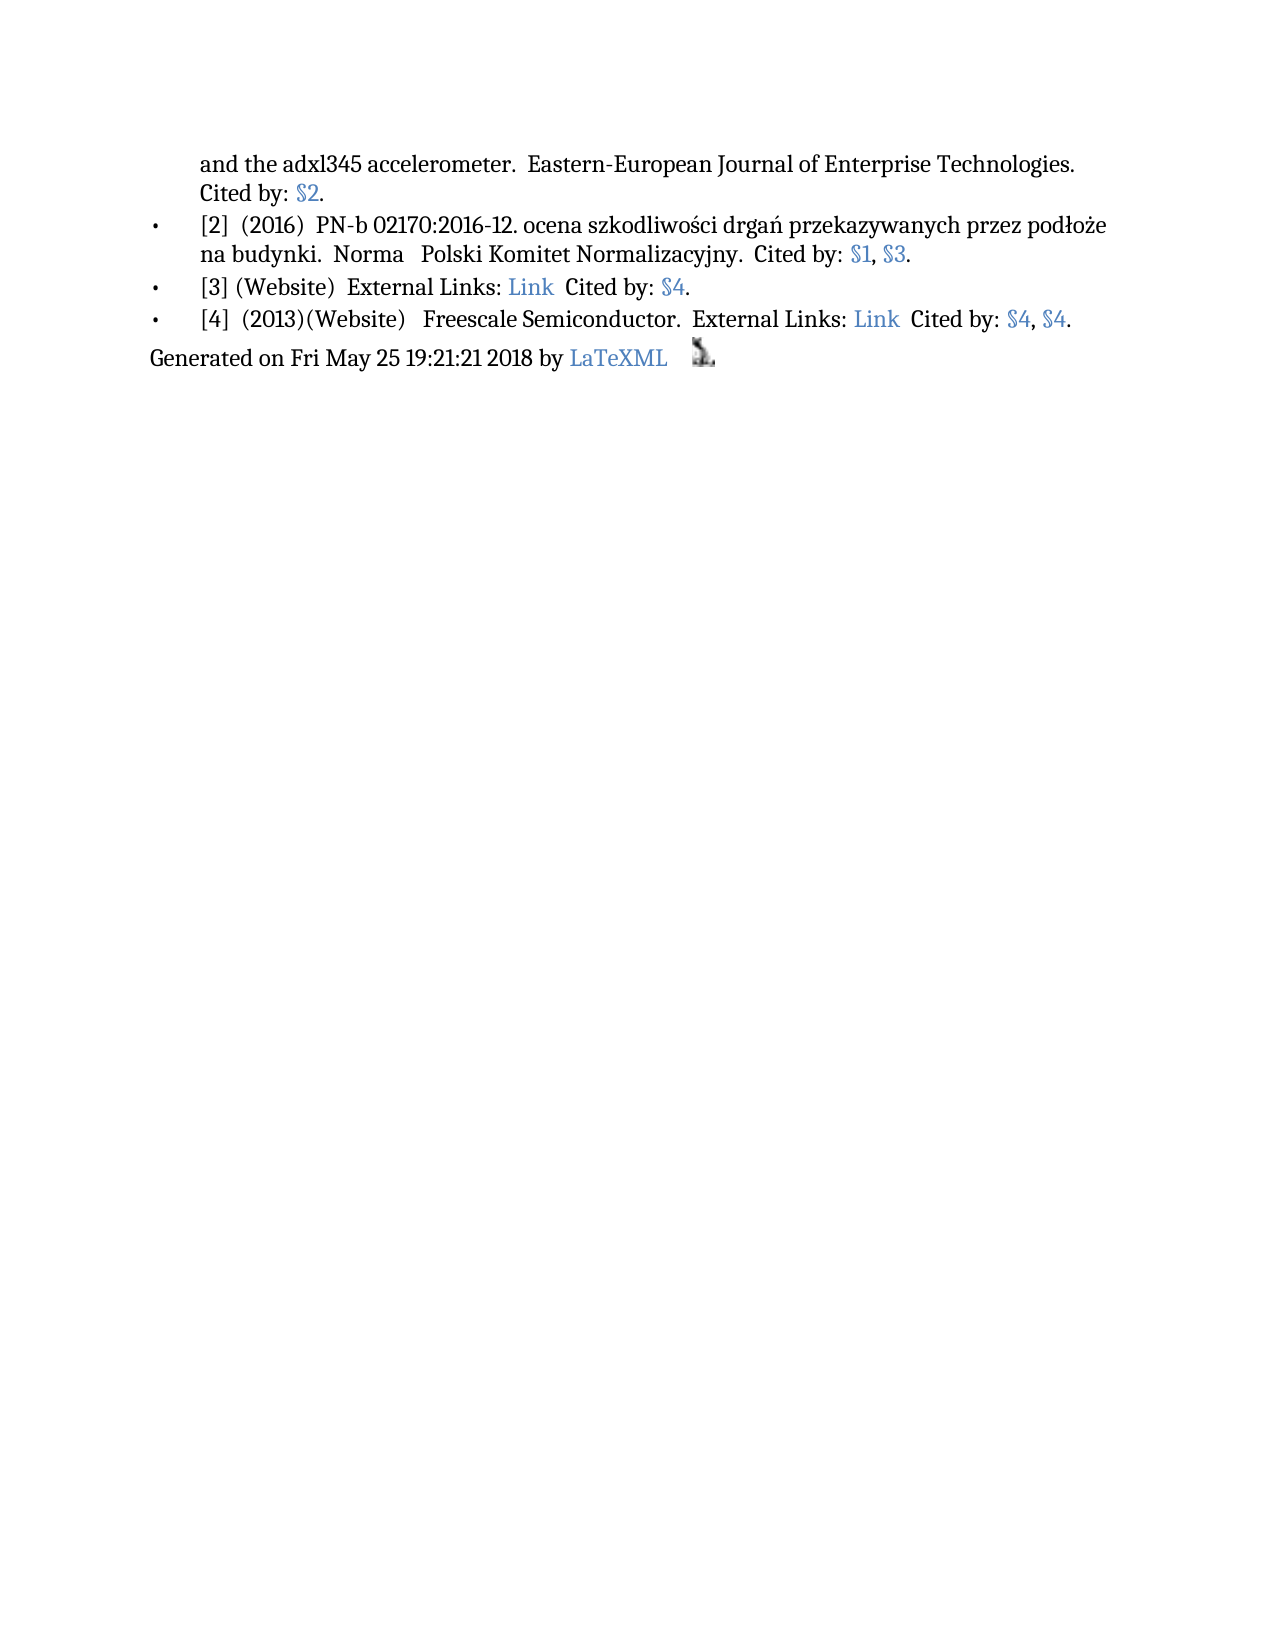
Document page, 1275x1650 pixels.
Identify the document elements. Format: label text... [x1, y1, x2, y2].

list [2] (2016) PN-b 02170:2016-12. ocena szkodliwości drgań przekazywanych przez podłoże na budynki. Norma Polski Komitet Normalizacyjny. Cited by: §1, §3. [150, 211, 1125, 269]
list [150, 150, 1125, 207]
picture [692, 337, 715, 367]
list [3] (Website) External Links: Link Cited by: §4. [150, 272, 1125, 301]
text Generated on Fri May 25 19:21:21 2018 by LaTeXML [150, 337, 1125, 373]
list [4] (2013)(Website) Freescale Semiconductor. External Links: Link Cited by: §4, §4. [150, 305, 1125, 334]
